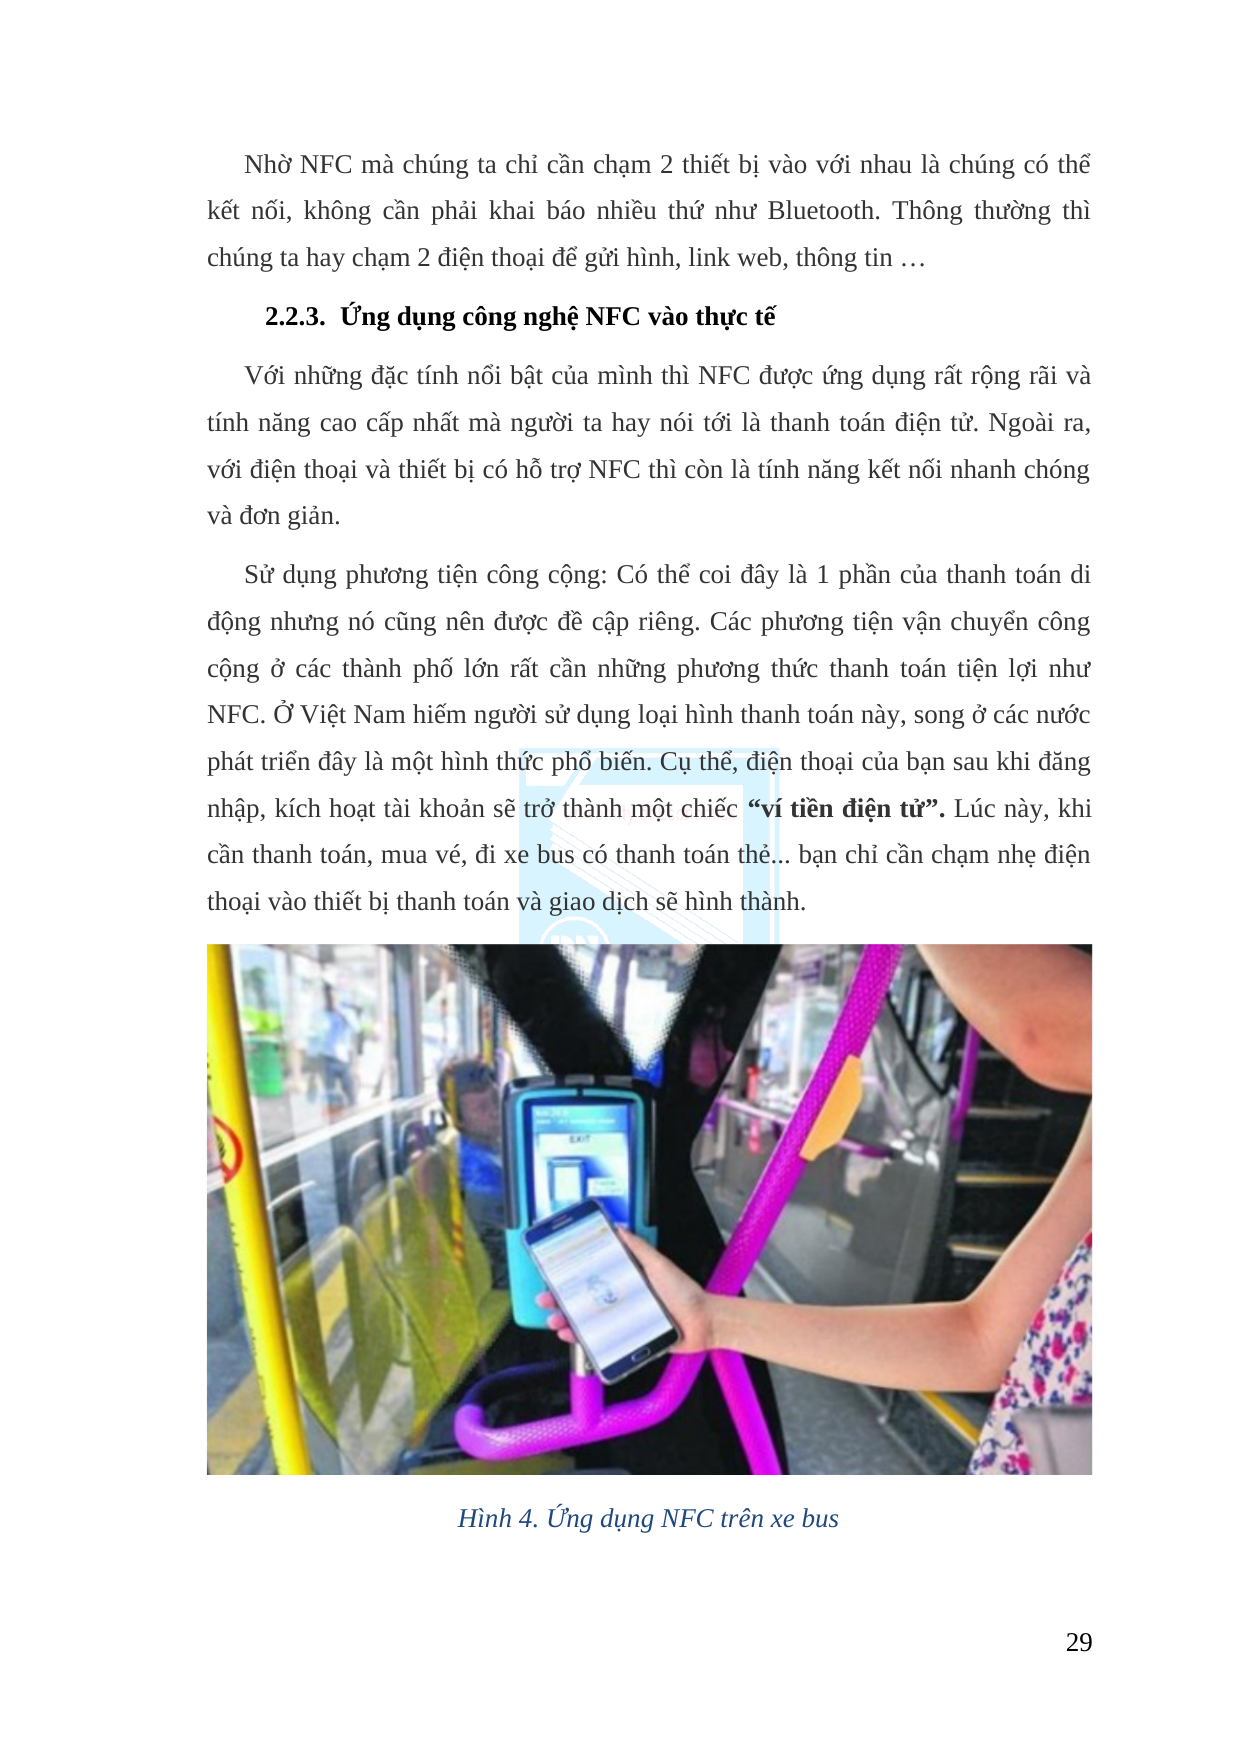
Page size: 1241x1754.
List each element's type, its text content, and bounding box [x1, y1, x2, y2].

picture [206, 944, 1093, 1475]
text Nhờ NFC mà chúng ta chỉ cần chạm 2 thiết bị vào với nhau là chúng có thể kết nối, không cần phải khai báo nhiều thứ như Bluetooth. Thông thường thì chúng ta hay chạm 2 điện thoại để gửi hình, link web, thông tin … [207, 148, 1092, 272]
text Hình 4. Ứng dụng NFC trên xe bus [207, 1503, 1092, 1534]
text Sử dụng phương tiện công cộng: Có thể coi đây là 1 phần của thanh toán di động nhưng nó cũng nên được đề cập riêng. Các phương tiện vận chuyển công cộng ở các thành phố lớn rất cần những phương thức thanh toán tiện lợi như NFC. Ở Việt Nam hiếm người sử dụng loại hình thanh toán này, song ở các nước phát triển đây là một hình thức phổ biến. Cụ thể, điện thoại của bạn sau khi đăng nhập, kích hoạt tài khoản sẽ trở thành một chiếc “ví tiền điện tử”. Lúc này, khi cần thanh toán, mua vé, đi xe bus có thanh toán thẻ... bạn chỉ cần chạm nhẹ điện thoại vào thiết bị thanh toán và giao dịch sẽ hình thành. [207, 558, 1092, 916]
text Với những đặc tính nổi bật của mình thì NFC được ứng dụng rất rộng rãi và tính năng cao cấp nhất mà người ta hay nói tới là thanh toán điện tử. Ngoài ra, với điện thoại và thiết bị có hỗ trợ NFC thì còn là tính năng kết nối nhanh chóng và đơn giản. [207, 359, 1092, 531]
subtitle Ứng dụng công nghệ NFC vào thực tế [265, 300, 1092, 331]
